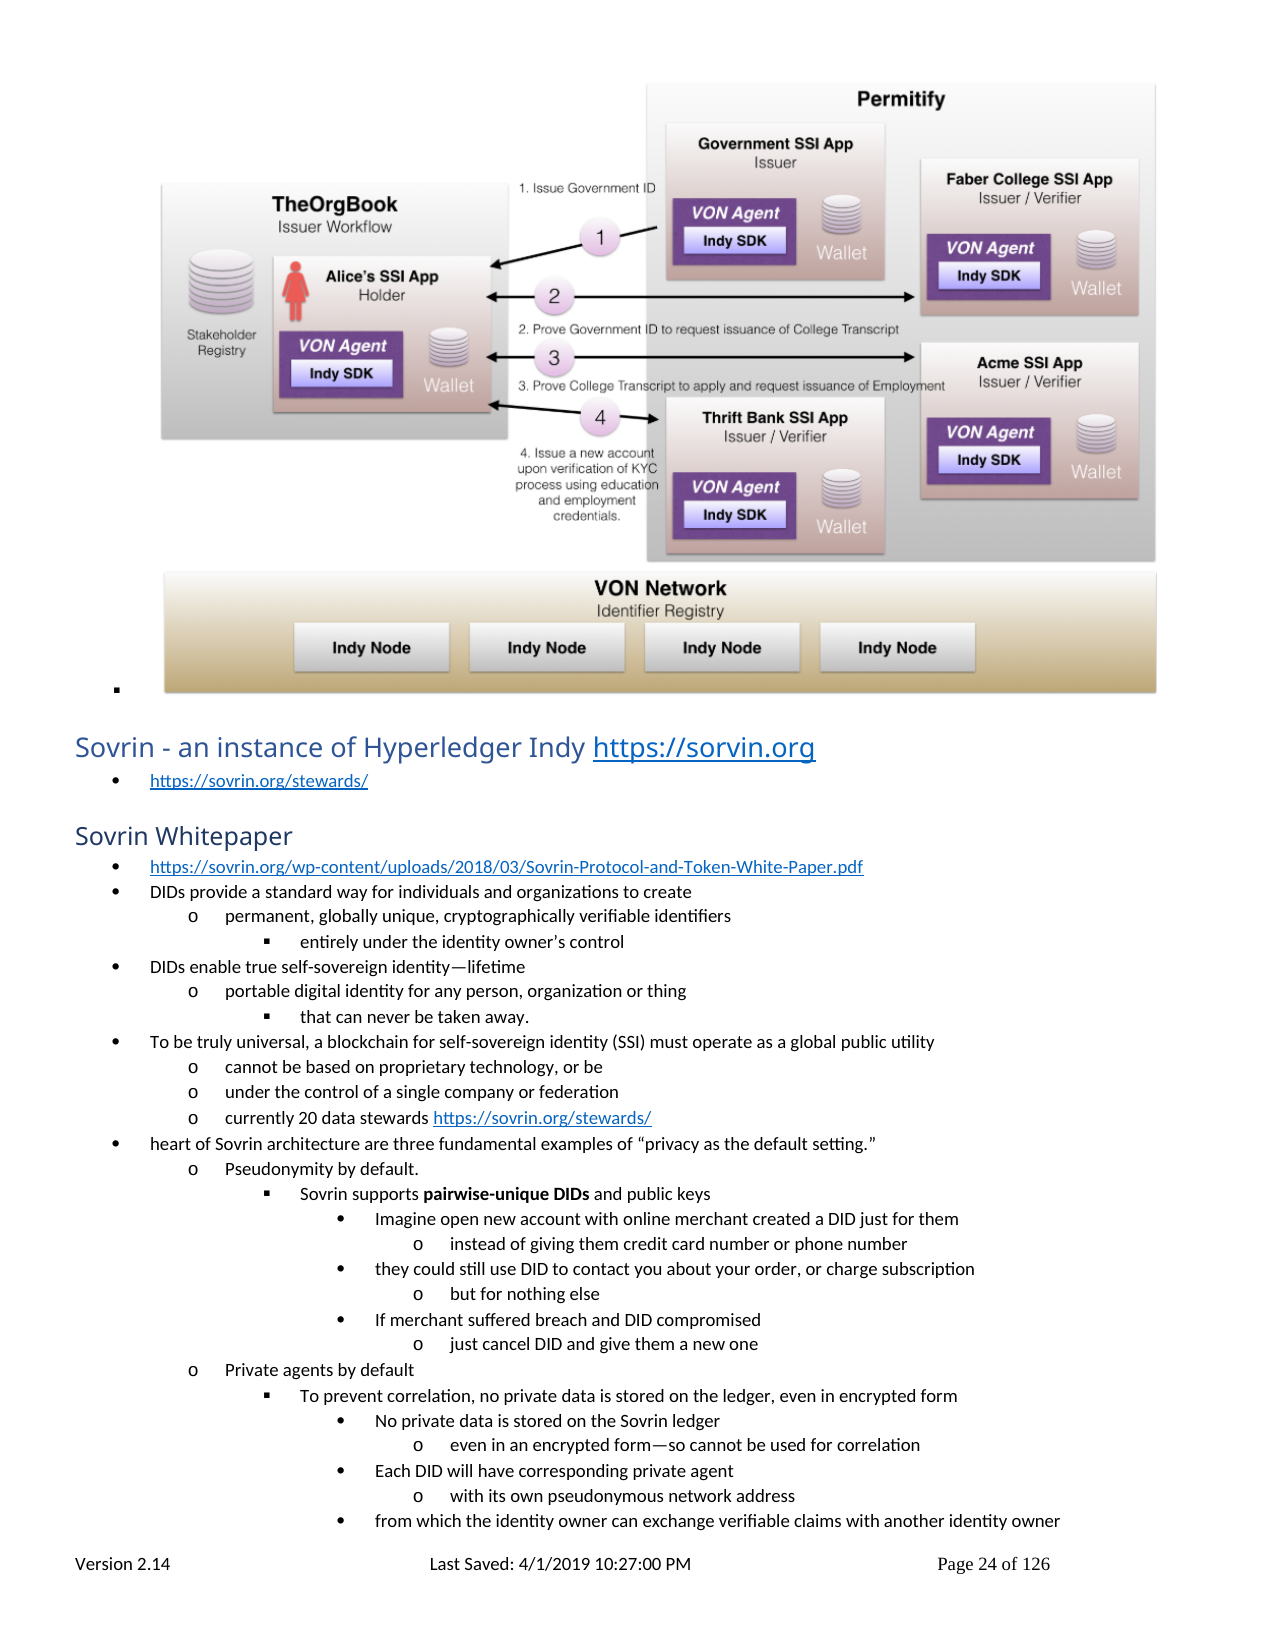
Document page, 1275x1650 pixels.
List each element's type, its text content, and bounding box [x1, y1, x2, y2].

list Pseudonymity by default. [187, 1157, 1200, 1181]
list portable digital identity for any person, organization or thing [187, 980, 1200, 1003]
list currently 20 data stewards https://sovrin.org/stewards/ [187, 1106, 1200, 1130]
list just cancel DID and give them a new one [412, 1333, 1200, 1356]
list Imagine open new account with online merchant created a DID just for them [337, 1207, 1200, 1230]
list but for nothing else [412, 1282, 1200, 1306]
list from which the identity owner can exchange verifiable claims with another identity owner [337, 1509, 1200, 1532]
list under the control of a single company or federation [187, 1081, 1200, 1104]
list even in an encrypted form—so cannot be used for correlation [412, 1433, 1200, 1457]
list Private agents by default [187, 1358, 1200, 1382]
list No private data is stored on the Sovrin ledger [337, 1409, 1200, 1432]
list instead of giving them credit card number or phone number [412, 1232, 1200, 1256]
list Sovrin supports pairwise-unique DIDs and public keys [262, 1182, 1200, 1205]
picture [150, 74, 1157, 698]
subtitle Sovrin - an instance of Hyperledger Indy https://sorvin.org [75, 729, 1200, 766]
list DIDs enable true self-sovereign identity—lifetime [112, 955, 1200, 978]
list that can never be taken away. [262, 1005, 1200, 1028]
list Each DID will have corresponding private agent [337, 1459, 1200, 1482]
list To prevent correlation, no private data is stored on the ledger, even in encrypted form [262, 1384, 1200, 1407]
list permanent, globally unique, cryptographically verifiable identifiers [187, 904, 1200, 928]
list If merchant suffered breach and DID compromised [337, 1308, 1200, 1331]
subtitle Sovrin Whitepaper [75, 818, 1200, 852]
list https://sovrin.org/wp-content/uploads/2018/03/Sovrin-Protocol-and-Token-White-Paper.pdf [112, 855, 1200, 878]
list heart of Sovrin architecture are three fundamental examples of “privacy as the default setting.” [112, 1132, 1200, 1155]
list entirely under the identity owner’s control [262, 930, 1200, 953]
list To be truly universal, a blockchain for self-sovereign identity (SSI) must operate as a global public utility [112, 1030, 1200, 1053]
list DIDs provide a standard way for individuals and organizations to create [112, 880, 1200, 903]
list https://sovrin.org/stewards/ [112, 769, 1200, 792]
list with its own pseudonymous network address [412, 1484, 1200, 1508]
list they could still use DID to contact you about your order, or charge subscription [337, 1257, 1200, 1280]
list cannot be based on proprietary technology, or be [187, 1055, 1200, 1079]
